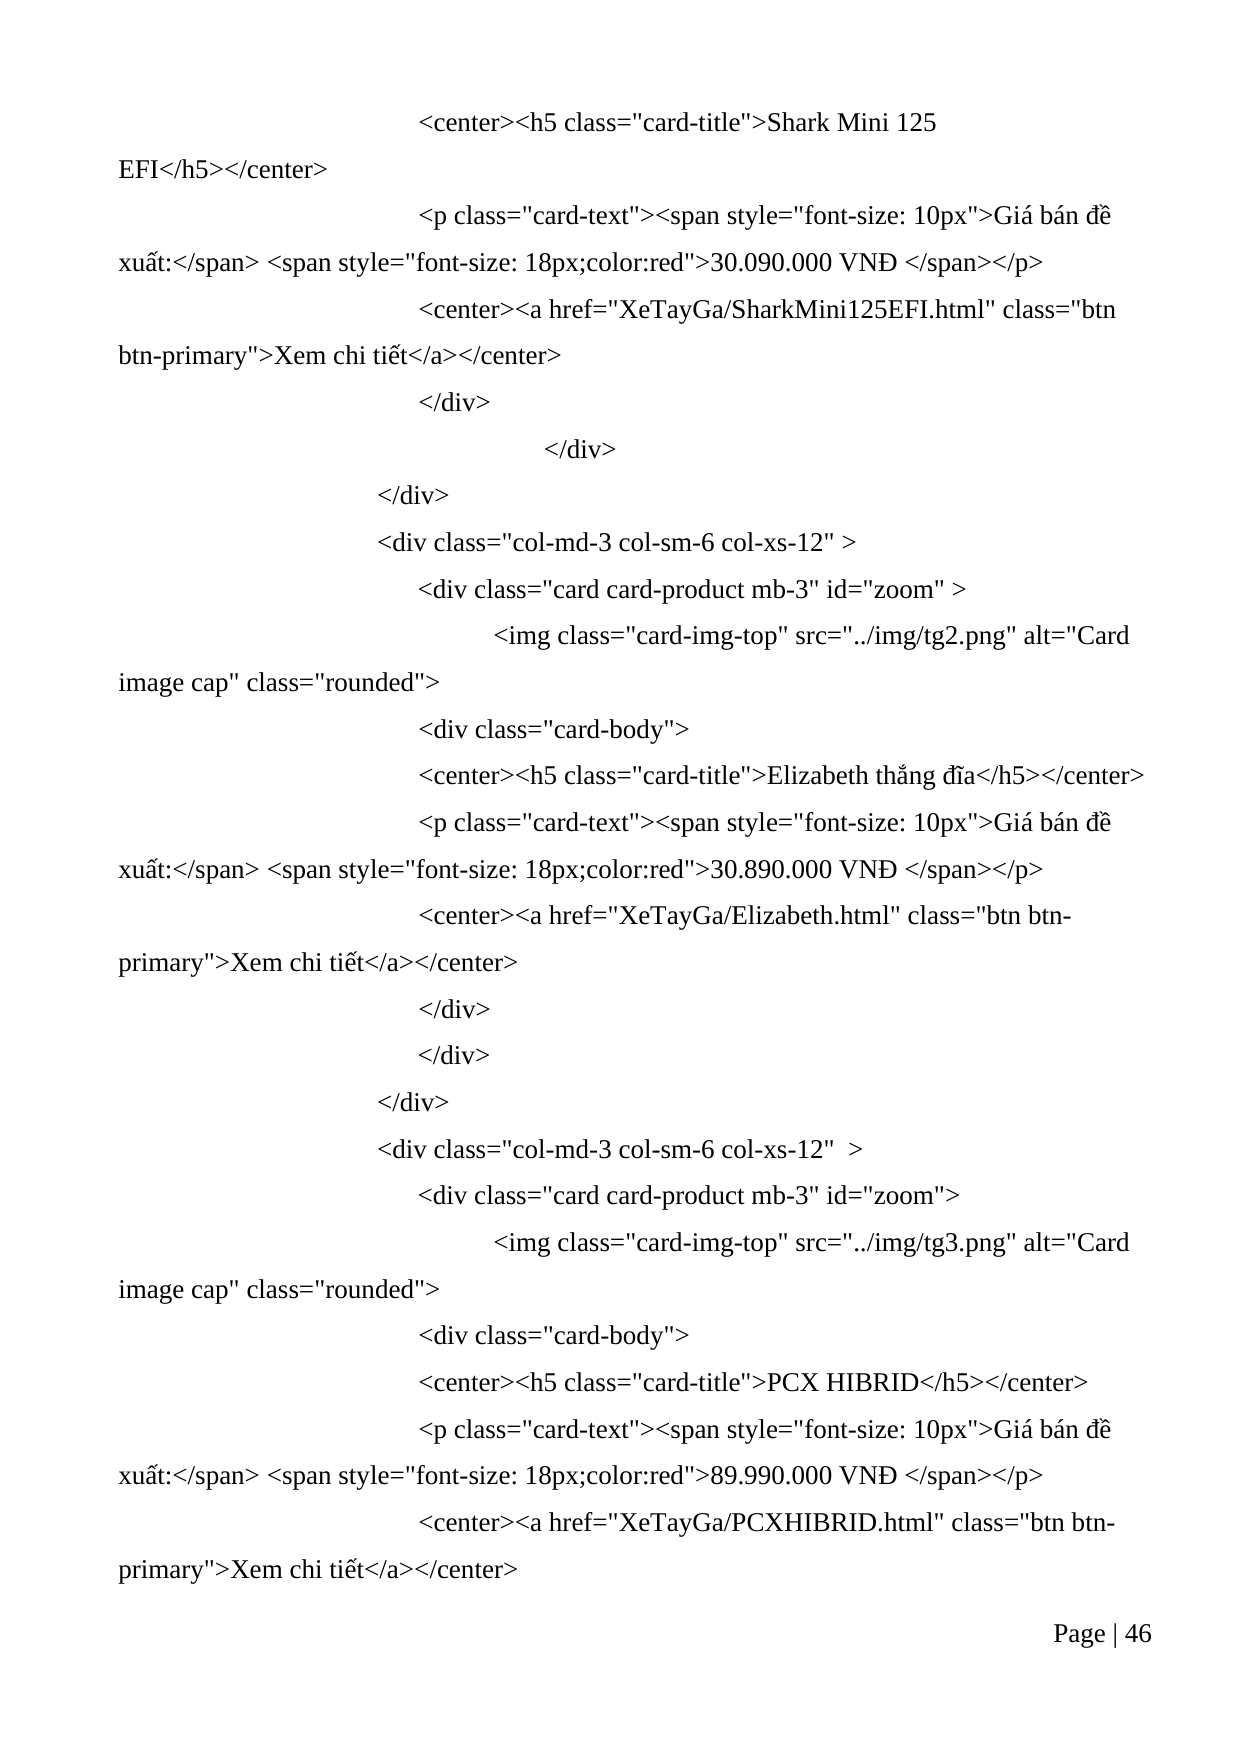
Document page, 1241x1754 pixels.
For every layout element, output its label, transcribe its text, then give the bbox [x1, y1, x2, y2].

text </div> [118, 386, 1152, 417]
text </div> [118, 1086, 1152, 1117]
text <p class="card-text"><span style="font-size: 10px">Giá bán đề xuất:</span> <span style="font-size: 18px;color:red">30.890.000 VNĐ </span></p> [118, 806, 1152, 884]
text <center><a href="XeTayGa/SharkMini125EFI.html" class="btn btn-primary">Xem chi tiết</a></center> [118, 293, 1152, 371]
text <img class="card-img-top" src="../img/tg3.png" alt="Card image cap" class="rounded"> [118, 1226, 1152, 1304]
text <center><h5 class="card-title">Elizabeth thắng đĩa</h5></center> [118, 759, 1152, 791]
text <div class="card card-product mb-3" id="zoom" > [118, 573, 1152, 604]
text <center><a href="XeTayGa/Elizabeth.html" class="btn btn-primary">Xem chi tiết</a></center> [118, 899, 1152, 977]
text </div> [118, 993, 1152, 1024]
text <p class="card-text"><span style="font-size: 10px">Giá bán đề xuất:</span> <span style="font-size: 18px;color:red">30.090.000 VNĐ </span></p> [118, 199, 1152, 277]
text <div class="col-md-3 col-sm-6 col-xs-12" > [118, 526, 1152, 557]
text </div> [118, 479, 1152, 511]
text <div class="card-body"> [118, 1319, 1152, 1351]
text <p class="card-text"><span style="font-size: 10px">Giá bán đề xuất:</span> <span style="font-size: 18px;color:red">89.990.000 VNĐ </span></p> [118, 1413, 1152, 1491]
text <div class="card-body"> [118, 713, 1152, 744]
text <center><h5 class="card-title">PCX HIBRID</h5></center> [118, 1366, 1152, 1397]
text </div> [118, 1039, 1152, 1071]
text <center><a href="XeTayGa/PCXHIBRID.html" class="btn btn-primary">Xem chi tiết</a></center> [118, 1506, 1152, 1584]
text </div> [118, 433, 1152, 464]
text <div class="card card-product mb-3" id="zoom"> [118, 1179, 1152, 1211]
text <center><h5 class="card-title">Shark Mini 125 EFI</h5></center> [118, 106, 1152, 184]
text <img class="card-img-top" src="../img/tg2.png" alt="Card image cap" class="rounded"> [118, 619, 1152, 697]
text <div class="col-md-3 col-sm-6 col-xs-12" > [118, 1133, 1152, 1164]
